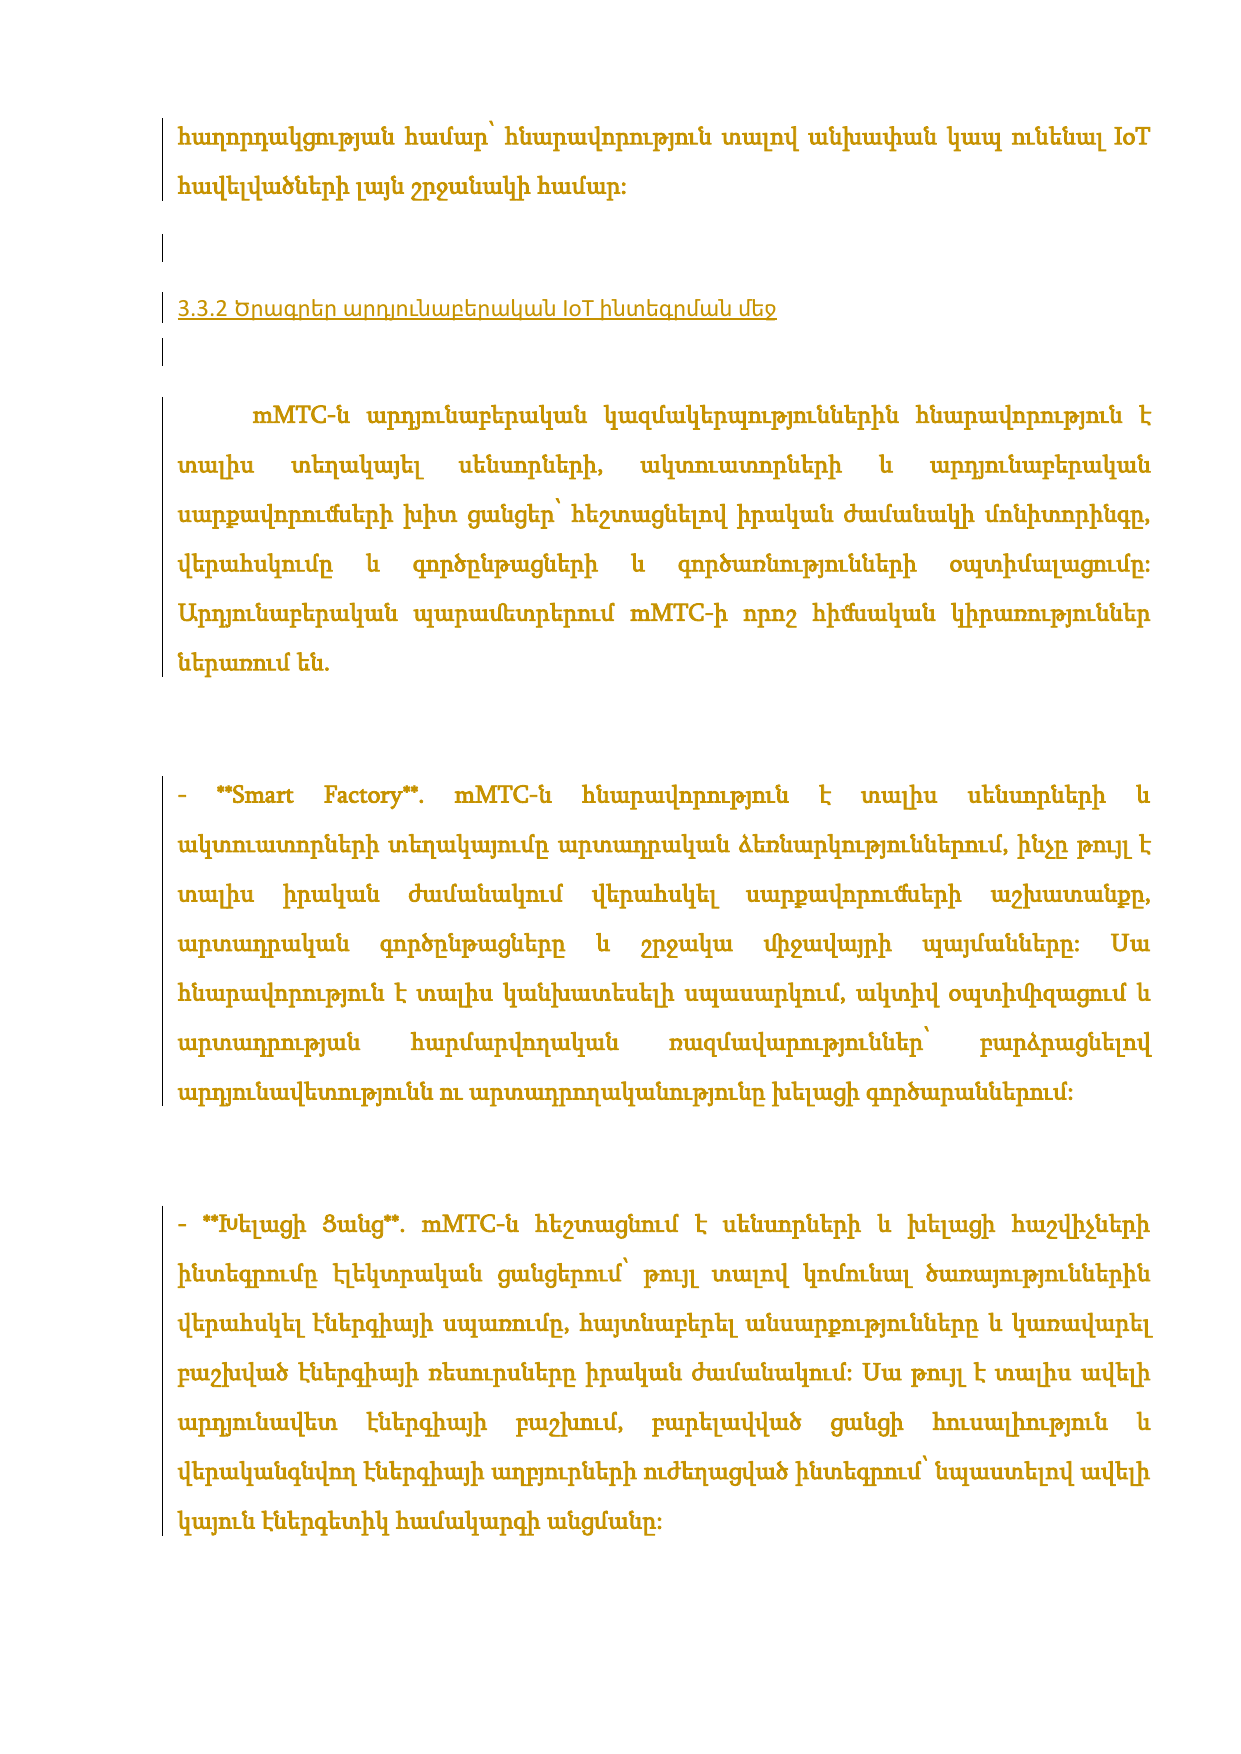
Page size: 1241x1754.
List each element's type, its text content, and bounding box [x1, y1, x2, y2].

text mMTC-ն արդյունաբերական կազմակերպություններին հնարավորություն է տալիս տեղակայել սենսորների, ակտուատորների և արդյունաբերական սարքավորումների խիտ ցանցեր՝ հեշտացնելով իրական ժամանակի մոնիտորինգը, վերահսկումը և գործընթացների և գործառնությունների օպտիմալացումը: Արդյունաբերական պարամետրերում mMTC-ի որոշ հիմնական կիրառություններ ներառում են. [177, 397, 1152, 677]
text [177, 118, 1152, 201]
text - **Smart Factory**. mMTC-ն հնարավորություն է տալիս սենսորների և ակտուատորների տեղակայումը արտադրական ձեռնարկություններում, ինչը թույլ է տալիս իրական ժամանակում վերահսկել սարքավորումների աշխատանքը, արտադրական գործընթացները և շրջակա միջավայրի պայմանները: Սա հնարավորություն է տալիս կանխատեսելի սպասարկում, ակտիվ օպտիմիզացում և արտադրության հարմարվողական ռազմավարություններ՝ բարձրացնելով արդյունավետությունն ու արտադրողականությունը խելացի գործարաններում: [177, 776, 1152, 1106]
text - **Խելացի Ցանց**. mMTC-ն հեշտացնում է սենսորների և խելացի հաշվիչների ինտեգրումը էլեկտրական ցանցերում՝ թույլ տալով կոմունալ ծառայություններին վերահսկել էներգիայի սպառումը, հայտնաբերել անսարքությունները և կառավարել բաշխված էներգիայի ռեսուրսները իրական ժամանակում: Սա թույլ է տալիս ավելի արդյունավետ էներգիայի բաշխում, բարելավված ցանցի հուսալիություն և վերականգնվող էներգիայի աղբյուրների ուժեղացված ինտեգրում՝ նպաստելով ավելի կայուն էներգետիկ համակարգի անցմանը: [177, 1206, 1152, 1536]
